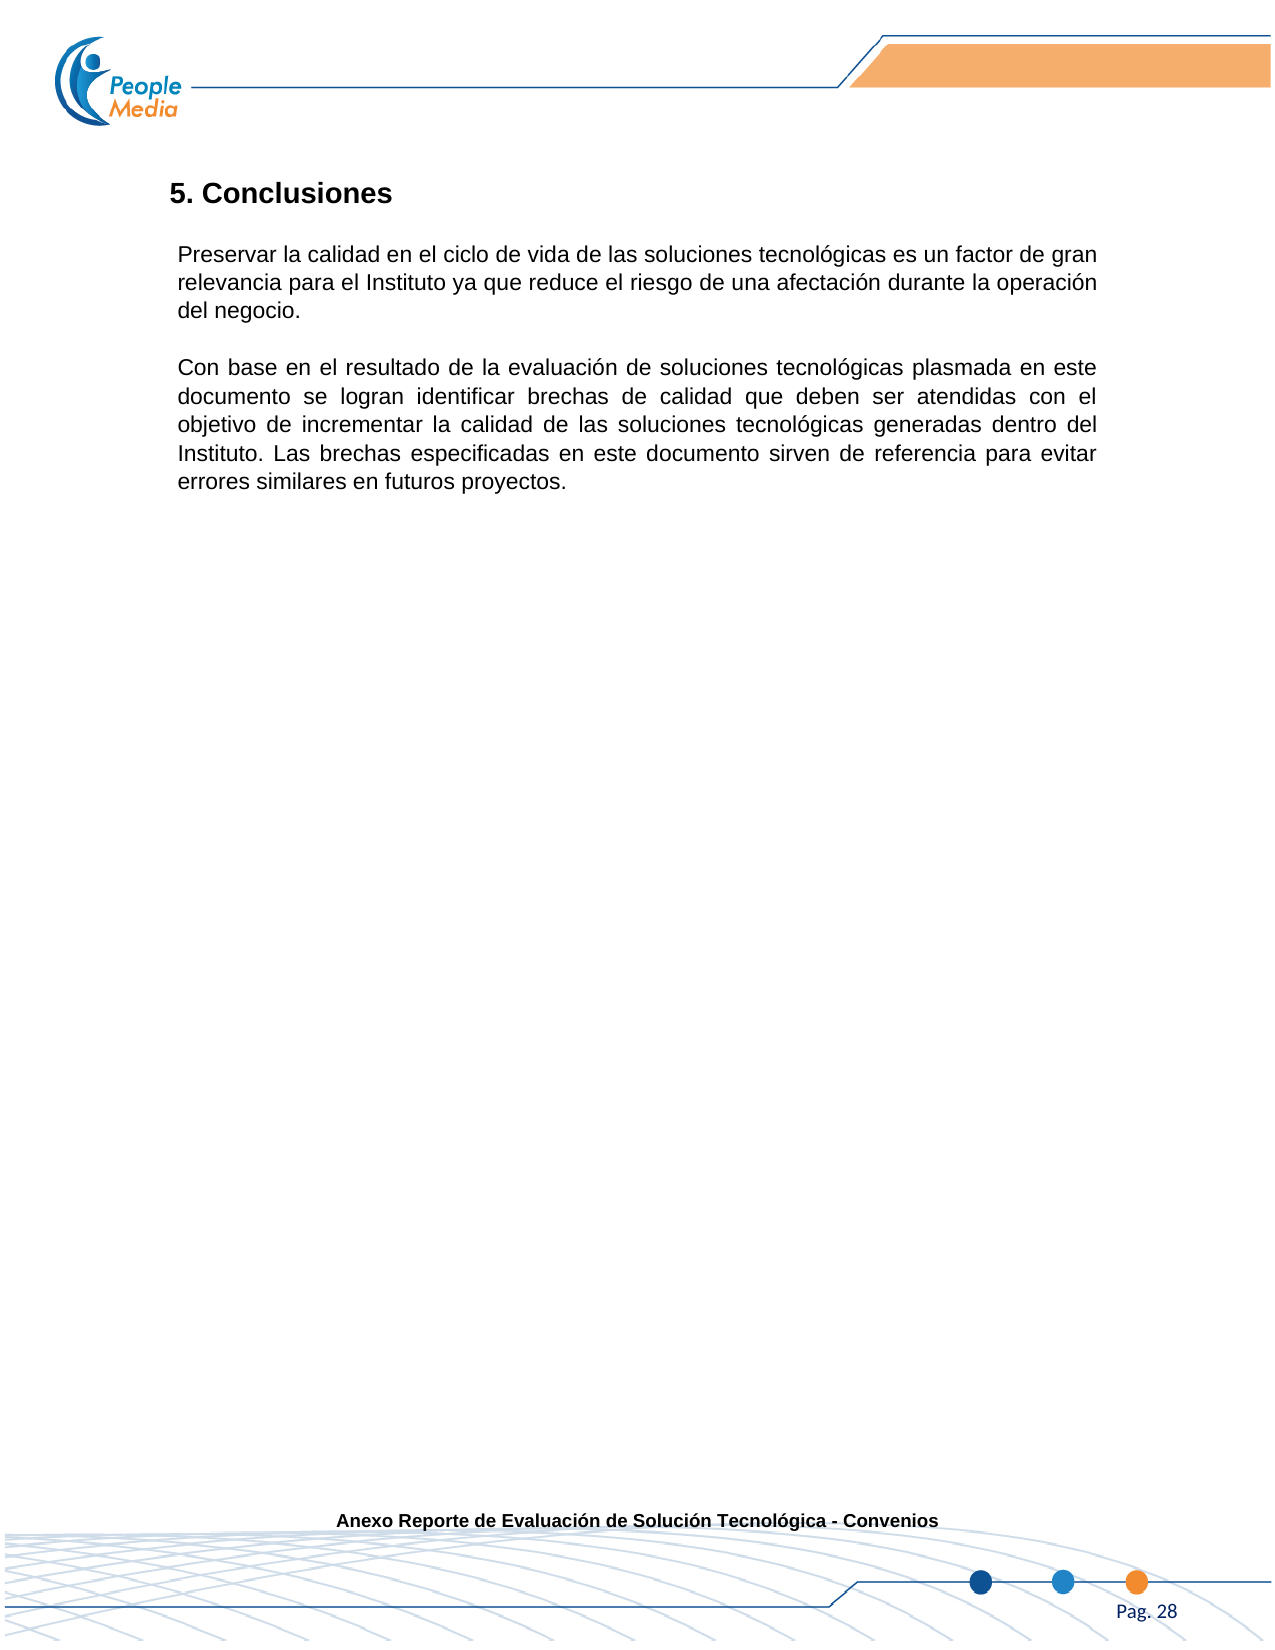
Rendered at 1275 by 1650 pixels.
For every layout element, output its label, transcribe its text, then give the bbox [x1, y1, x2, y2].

list Preservar la calidad en el ciclo de vida de las soluciones tecnológicas es un factor de gran relevancia para el Instituto ya que reduce el riesgo de una afectación durante la operación del negocio. [177, 241, 1098, 324]
picture [34, 14, 1271, 135]
text Conclusiones [169, 176, 1098, 209]
picture [4, 1507, 1272, 1641]
list Con base en el resultado de la evaluación de soluciones tecnológicas plasmada en este documento se logran identificar brechas de calidad que deben ser atendidas con el objetivo de incrementar la calidad de las soluciones tecnológicas generadas dentro del Instituto. Las brechas especificadas en este documento sirven de referencia para evitar errores similares en futuros proyectos. [177, 354, 1098, 494]
